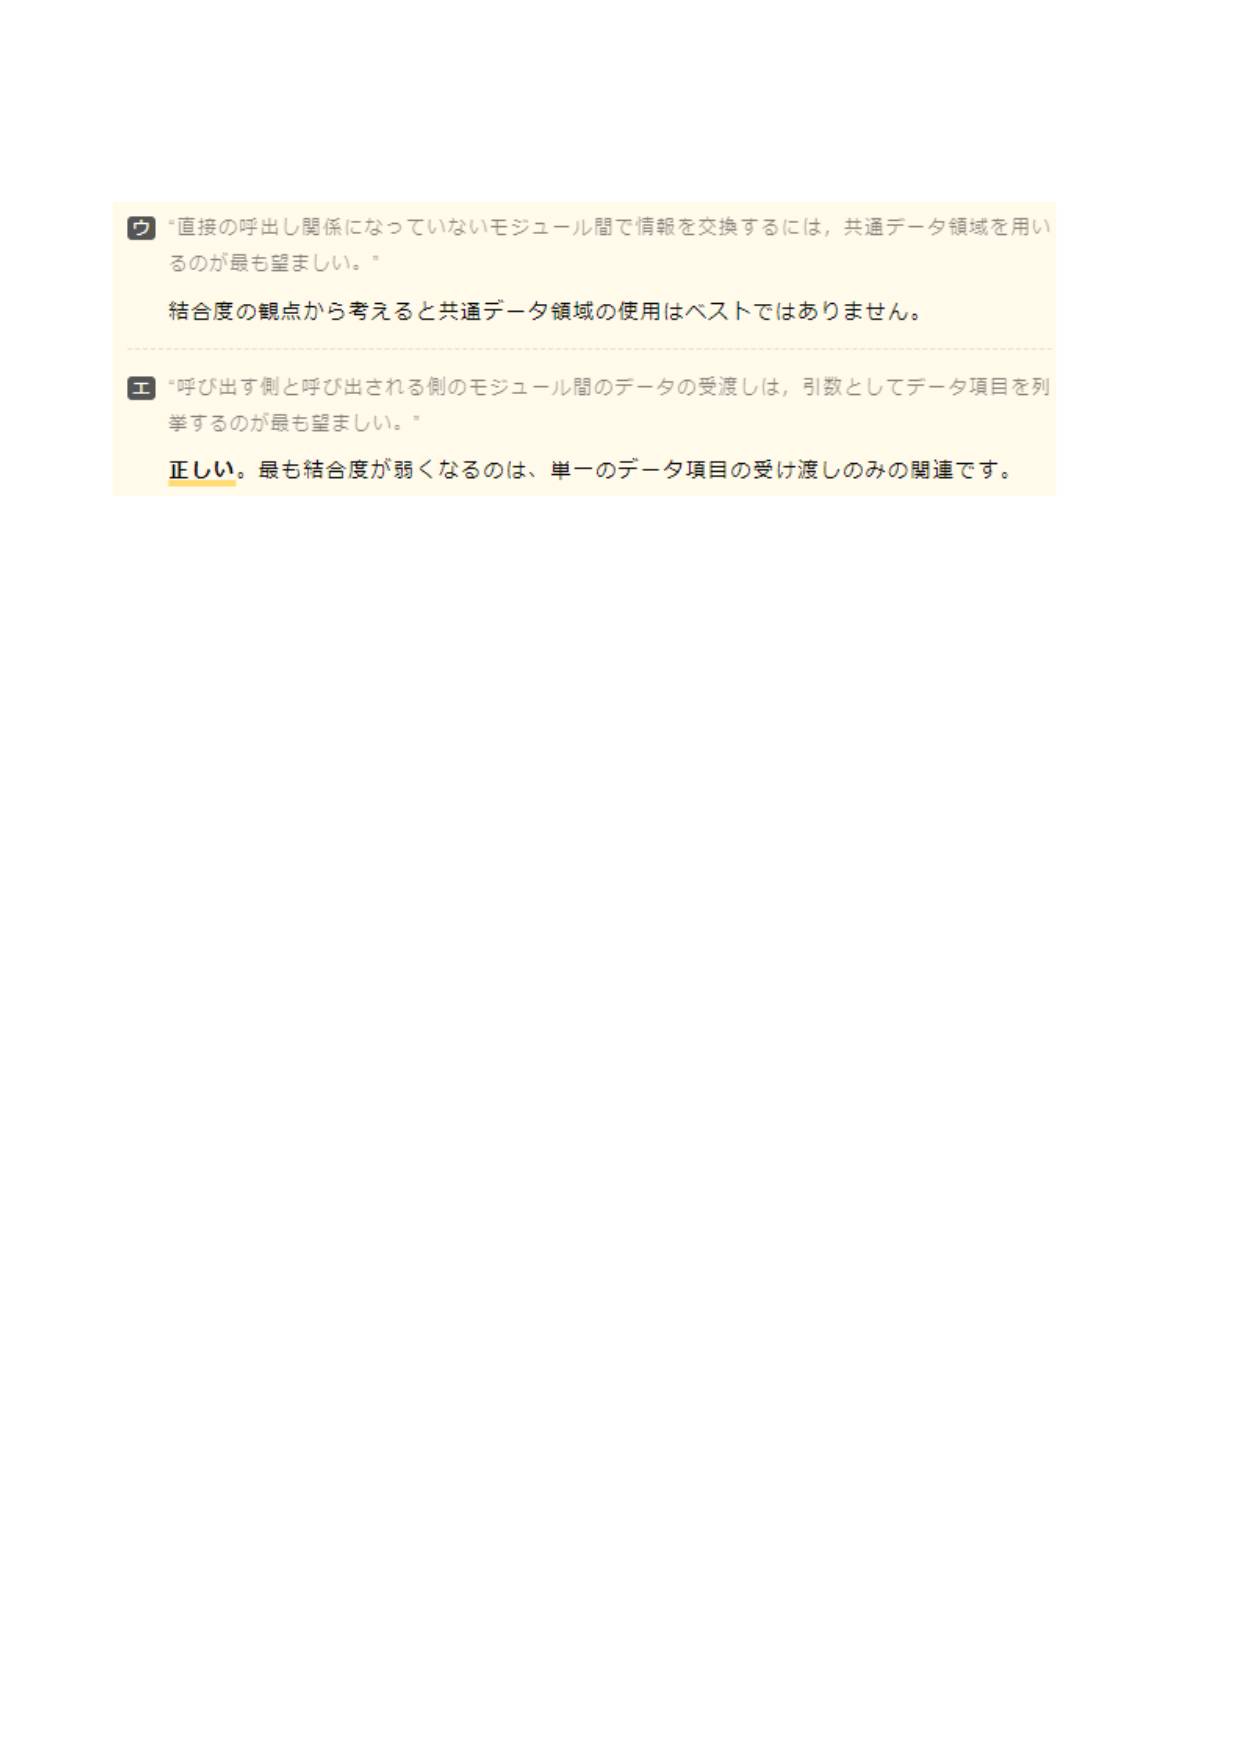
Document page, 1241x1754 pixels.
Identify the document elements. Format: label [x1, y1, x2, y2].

picture [112, 202, 1057, 496]
